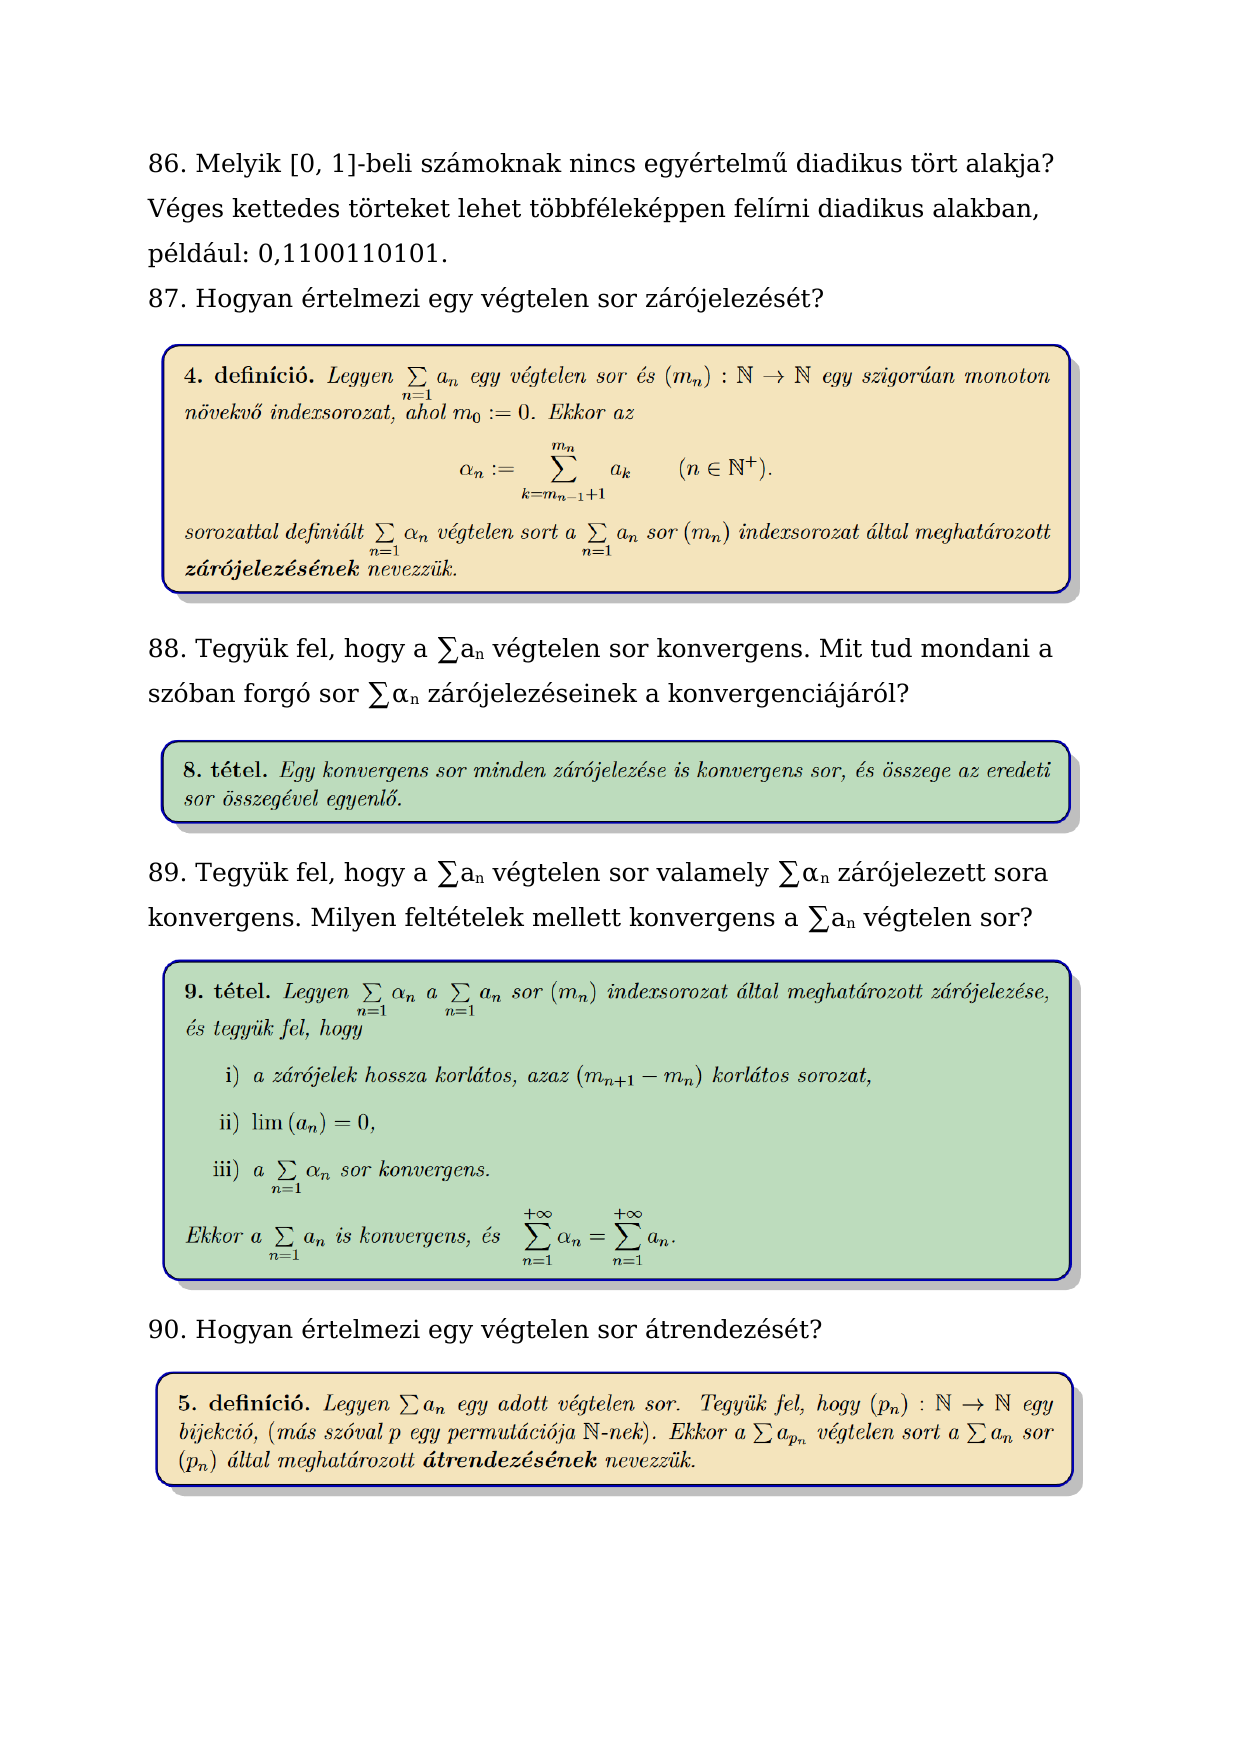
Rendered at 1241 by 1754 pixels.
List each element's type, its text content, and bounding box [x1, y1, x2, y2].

list 86. Melyik [0, 1]-beli számoknak nincs egyértelmű diadikus tört alakja? Véges kettedes törteket lehet többféleképpen felírni diadikus alakban, például: 0,1100110101. [148, 148, 1093, 268]
list 88. Tegyük fel, hogy a ∑an végtelen sor konvergens. Mit tud mondani a szóban forgó sor ∑αn zárójelezéseinek a konvergenciájáról? [148, 632, 1093, 722]
list 87. Hogyan értelmezi egy végtelen sor zárójelezését? [148, 283, 1093, 327]
picture [147, 327, 1093, 618]
picture [147, 722, 1093, 842]
list 90. Hogyan értelmezi egy végtelen sor átrendezését? [148, 1314, 1093, 1358]
picture [147, 1358, 1093, 1506]
list 89. Tegyük fel, hogy a ∑an végtelen sor valamely ∑αn zárójelezett sora konvergens. Milyen feltételek mellett konvergens a ∑an végtelen sor? [148, 856, 1093, 946]
picture [147, 946, 1093, 1299]
